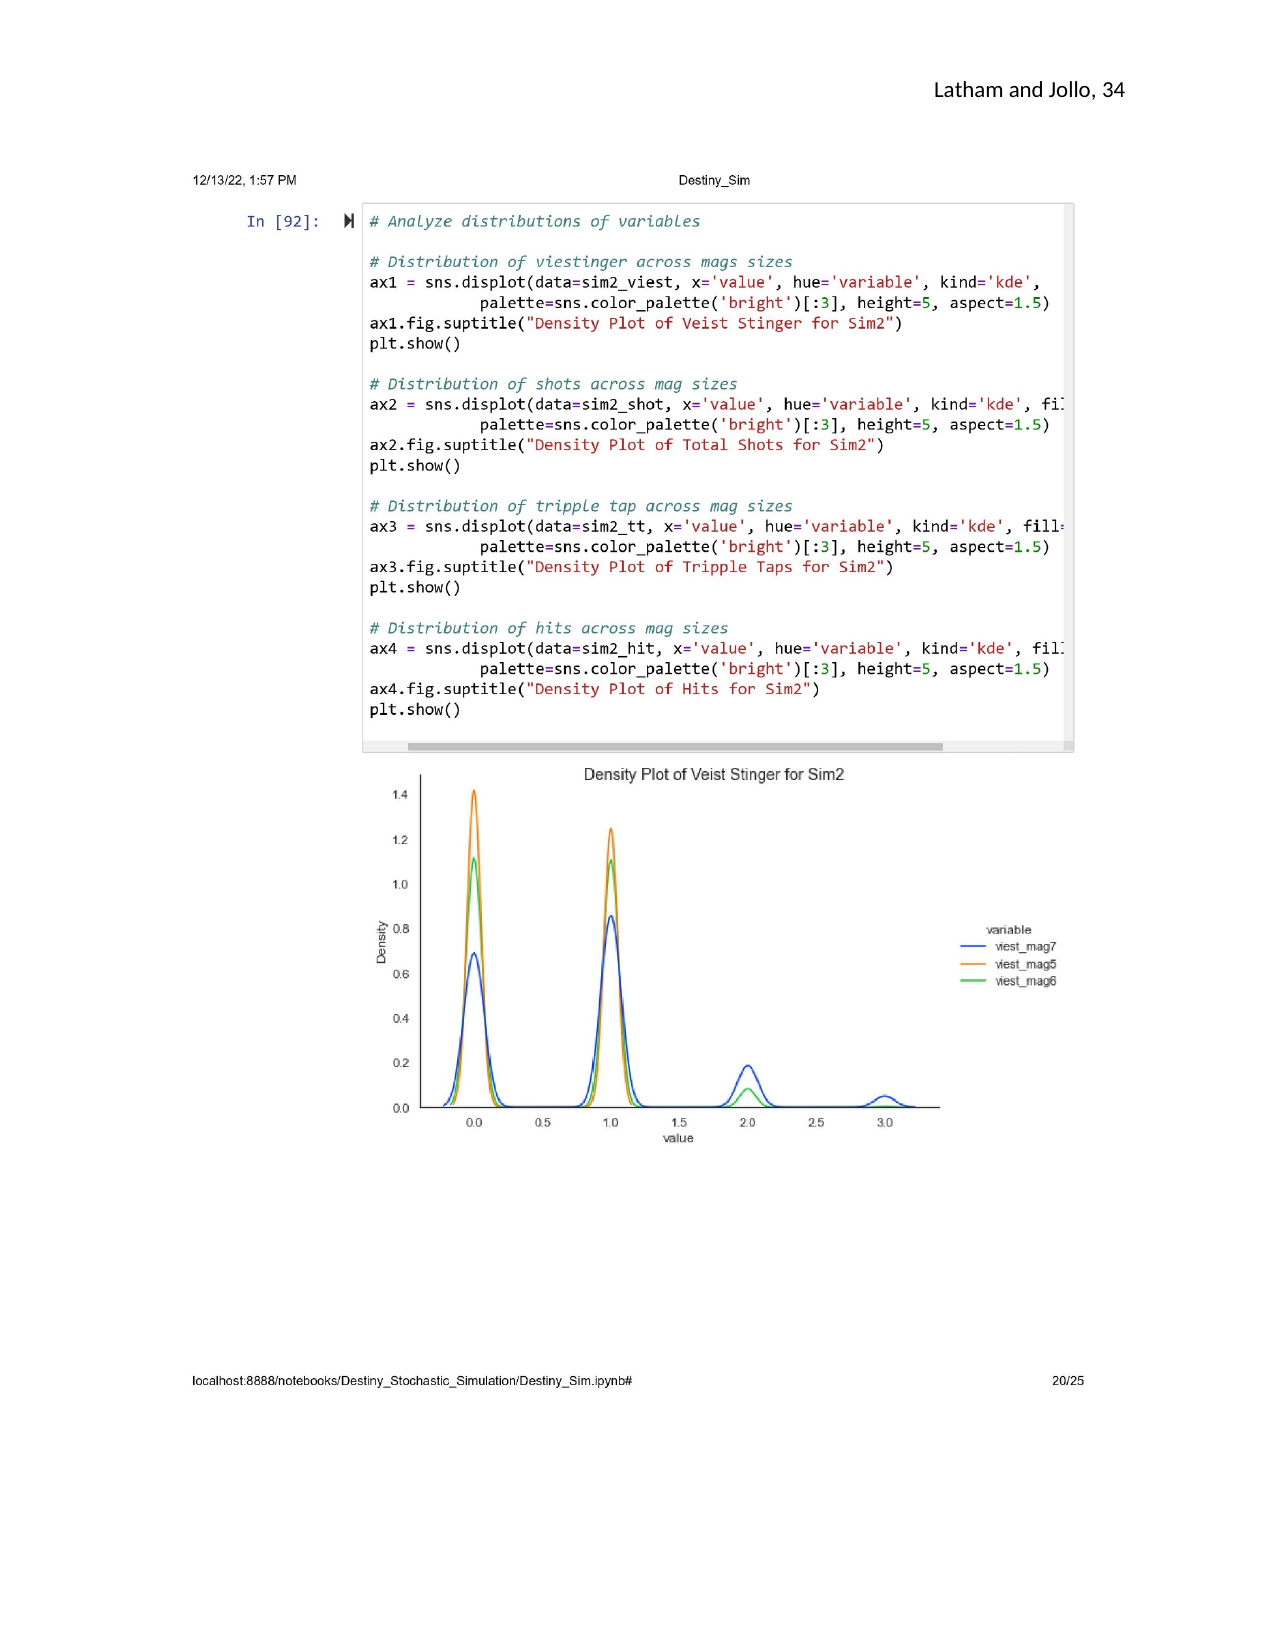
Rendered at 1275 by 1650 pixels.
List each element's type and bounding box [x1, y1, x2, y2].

picture [150, 150, 1125, 1412]
